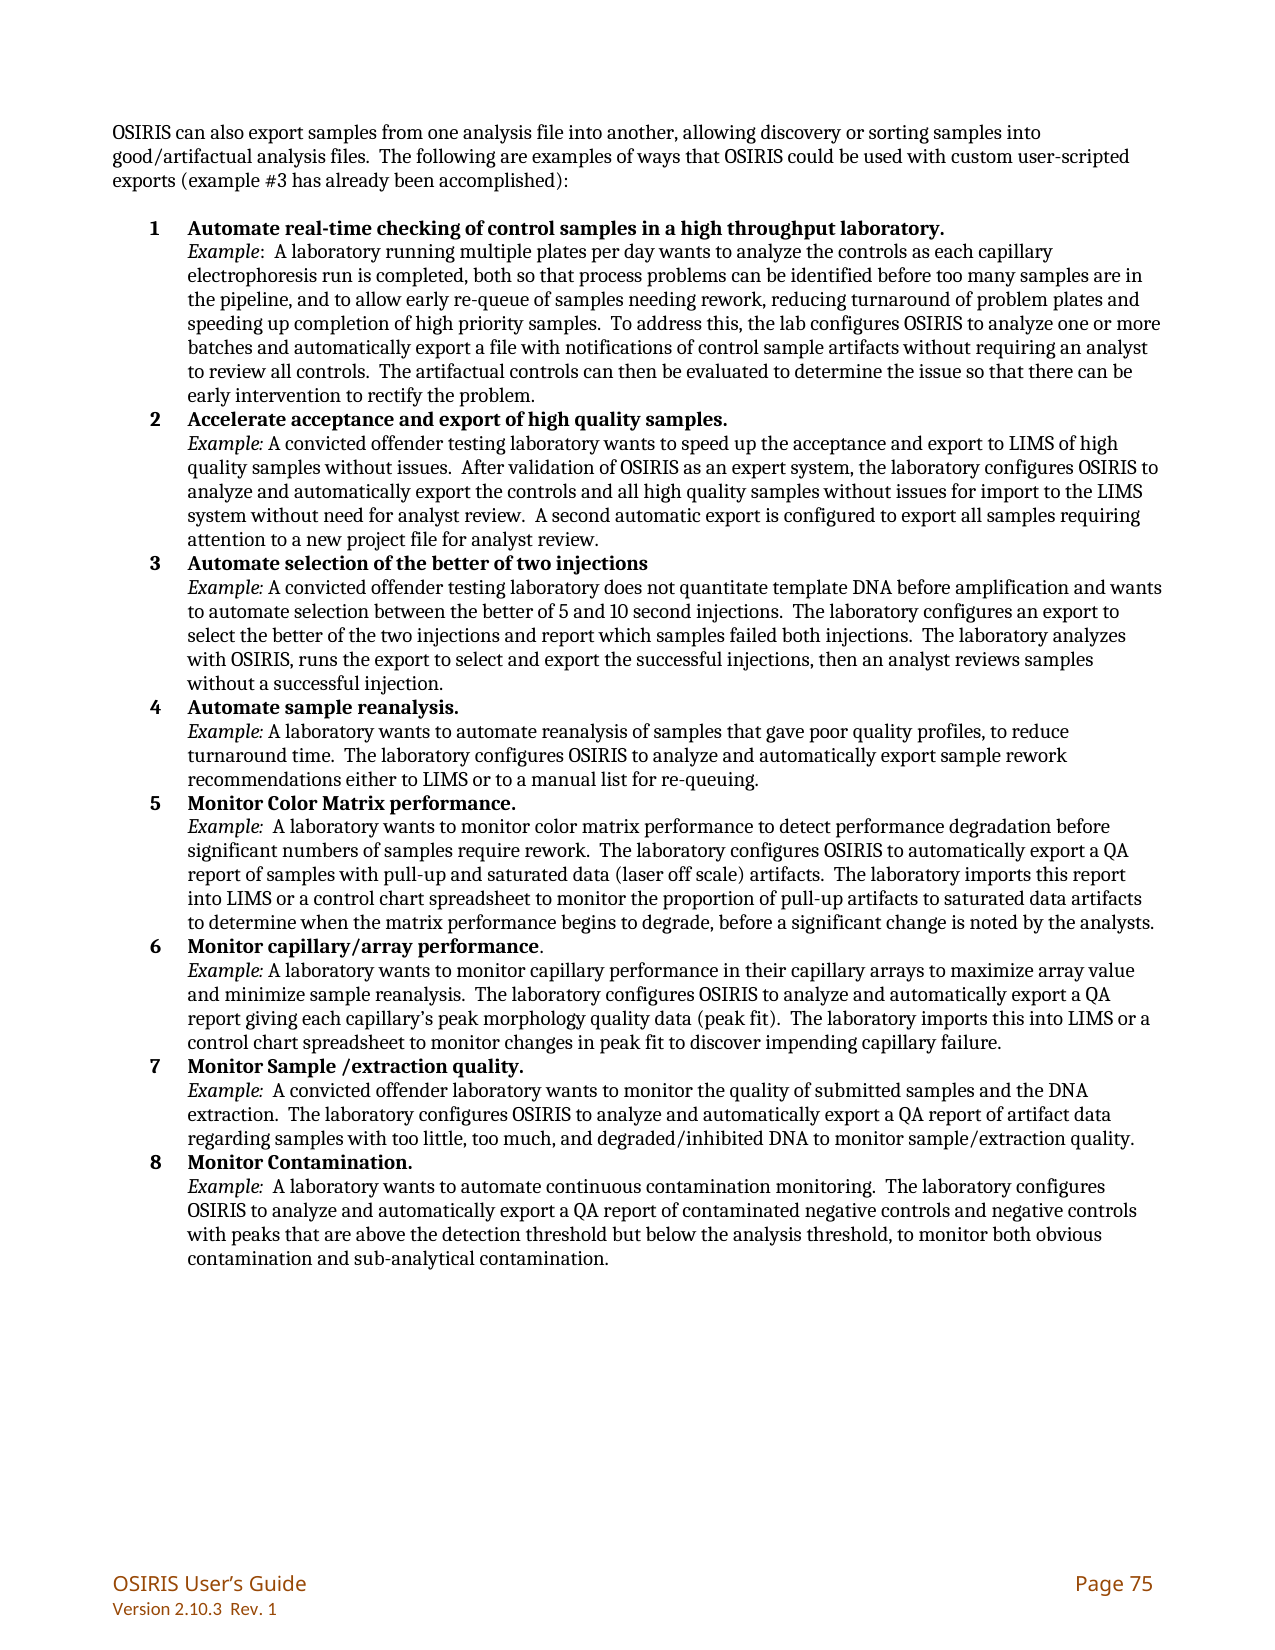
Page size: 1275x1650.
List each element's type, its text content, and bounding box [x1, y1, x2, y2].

list Monitor Contamination. Example: A laboratory wants to automate continuous contamination monitoring. The laboratory configures OSIRIS to analyze and automatically export a QA report of contaminated negative controls and negative controls with peaks that are above the detection threshold but below the analysis threshold, to monitor both obvious contamination and sub-analytical contamination. [150, 1151, 1162, 1270]
list Automate real-time checking of control samples in a high throughput laboratory. Example: A laboratory running multiple plates per day wants to analyze the controls as each capillary electrophoresis run is completed, both so that process problems can be identified before too many samples are in the pipeline, and to allow early re-queue of samples needing rework, reducing turnaround of problem plates and speeding up completion of high priority samples. To address this, the lab configures OSIRIS to analyze one or more batches and automatically export a file with notifications of control sample artifacts without requiring an analyst to review all controls. The artifactual controls can then be evaluated to determine the issue so that there can be early intervention to rectify the problem. [150, 216, 1162, 408]
text OSIRIS can also export samples from one analysis file into another, allowing discovery or sorting samples into good/artifactual analysis files. The following are examples of ways that OSIRIS could be used with custom user-scripted exports (example #3 has already been accomplished): [112, 120, 1162, 192]
list Automate selection of the better of two injections Example: A convicted offender testing laboratory does not quantitate template DNA before amplification and wants to automate selection between the better of 5 and 10 second injections. The laboratory configures an export to select the better of the two injections and report which samples failed both injections. The laboratory analyzes with OSIRIS, runs the export to select and export the successful injections, then an analyst reviews samples without a successful injection. [150, 552, 1162, 695]
list Monitor Color Matrix performance. Example: A laboratory wants to monitor color matrix performance to detect performance degradation before significant numbers of samples require rework. The laboratory configures OSIRIS to automatically export a QA report of samples with pull-up and saturated data (laser off scale) artifacts. The laboratory imports this report into LIMS or a control chart spreadsheet to monitor the proportion of pull-up artifacts to saturated data artifacts to determine when the matrix performance begins to degrade, before a significant change is noted by the analysts. [150, 791, 1162, 935]
list Monitor capillary/array performance. Example: A laboratory wants to monitor capillary performance in their capillary arrays to maximize array value and minimize sample reanalysis. The laboratory configures OSIRIS to analyze and automatically export a QA report giving each capillary’s peak morphology quality data (peak fit). The laboratory imports this into LIMS or a control chart spreadsheet to monitor changes in peak fit to discover impending capillary failure. [150, 935, 1162, 1055]
list Automate sample reanalysis. Example: A laboratory wants to automate reanalysis of samples that gave poor quality profiles, to reduce turnaround time. The laboratory configures OSIRIS to analyze and automatically export sample rework recommendations either to LIMS or to a manual list for re-queuing. [150, 695, 1162, 791]
list Monitor Sample /extraction quality. Example: A convicted offender laboratory wants to monitor the quality of submitted samples and the DNA extraction. The laboratory configures OSIRIS to analyze and automatically export a QA report of artifact data regarding samples with too little, too much, and degraded/inhibited DNA to monitor sample/extraction quality. [150, 1055, 1162, 1151]
list Accelerate acceptance and export of high quality samples. Example: A convicted offender testing laboratory wants to speed up the acceptance and export to LIMS of high quality samples without issues. After validation of OSIRIS as an expert system, the laboratory configures OSIRIS to analyze and automatically export the controls and all high quality samples without issues for import to the LIMS system without need for analyst review. A second automatic export is configured to export all samples requiring attention to a new project file for analyst review. [150, 408, 1162, 552]
